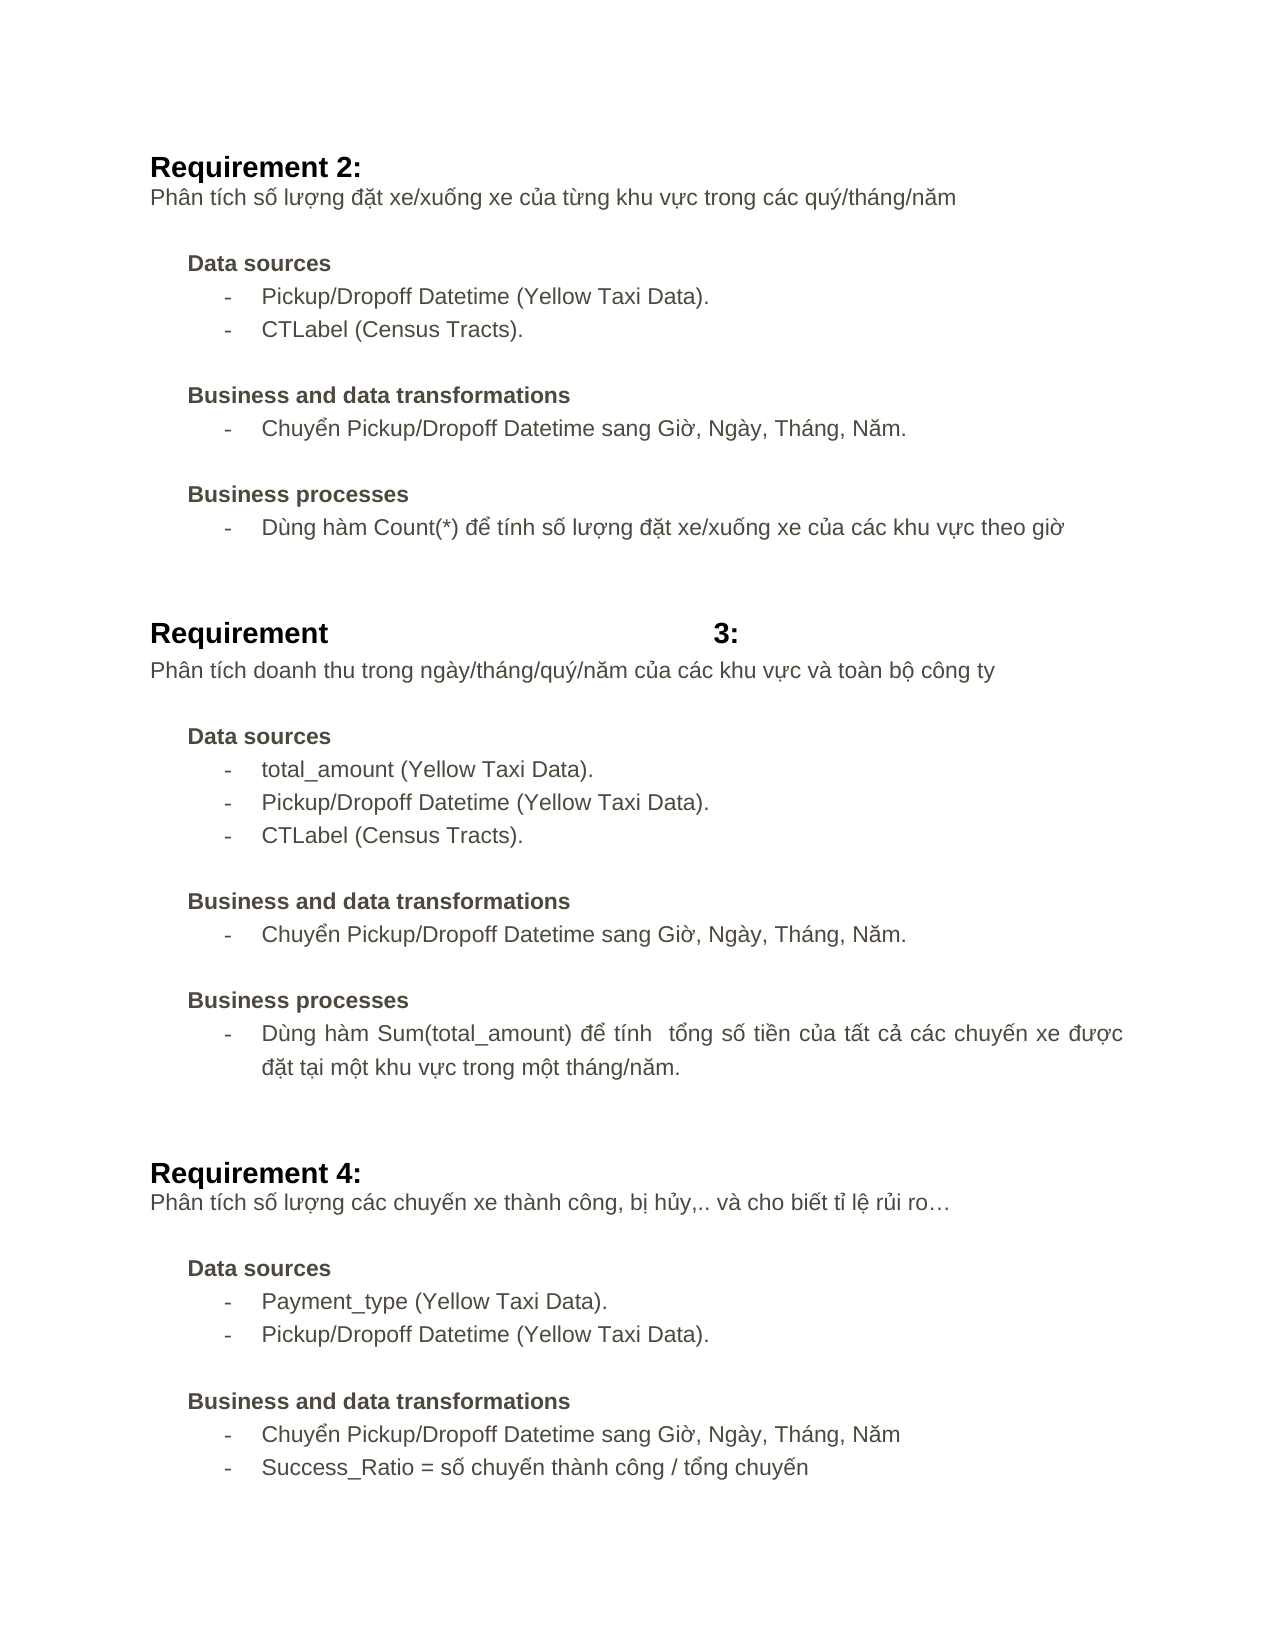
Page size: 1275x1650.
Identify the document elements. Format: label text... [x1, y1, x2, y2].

list Success_Ratio = số chuyến thành công / tổng chuyến [224, 1454, 1125, 1480]
text Business processes [150, 987, 1125, 1014]
text Phân tích số lượng đặt xe/xuống xe của từng khu vực trong các quý/tháng/năm [150, 183, 1125, 210]
list Pickup/Dropoff Datetime (Yellow Taxi Data). [224, 1321, 1125, 1348]
list Pickup/Dropoff Datetime (Yellow Taxi Data). [224, 789, 1125, 815]
subtitle Requirement 2: [150, 150, 1125, 183]
text Business processes [150, 481, 1125, 508]
list Chuyển Pickup/Dropoff Datetime sang Giờ, Ngày, Tháng, Năm [224, 1421, 1125, 1447]
text Business and data transformations [150, 1388, 1125, 1414]
text Phân tích số lượng các chuyến xe thành công, bị hủy,.. và cho biết tỉ lệ rủi ro… [150, 1189, 1125, 1216]
list Chuyển Pickup/Dropoff Datetime sang Giờ, Ngày, Tháng, Năm. [224, 921, 1125, 948]
list Payment_type (Yellow Taxi Data). [224, 1288, 1125, 1315]
text Data sources [150, 1255, 1125, 1282]
subtitle Requirement 4: [150, 1156, 1125, 1189]
list CTLabel (Census Tracts). [224, 822, 1125, 848]
text Business and data transformations [150, 888, 1125, 914]
list Pickup/Dropoff Datetime (Yellow Taxi Data). [224, 283, 1125, 309]
list Dùng hàm Sum(total_amount) để tính tổng số tiền của tất cả các chuyến xe được đặt tại một khu vực trong một tháng/năm. [224, 1020, 1125, 1080]
text Data sources [150, 250, 1125, 276]
list Chuyển Pickup/Dropoff Datetime sang Giờ, Ngày, Tháng, Năm. [224, 415, 1125, 441]
list CTLabel (Census Tracts). [224, 316, 1125, 342]
list total_amount (Yellow Taxi Data). [224, 756, 1125, 782]
text Data sources [150, 723, 1125, 749]
text Requirement 3: Phân tích doanh thu trong ngày/tháng/quý/năm của các khu vực và toàn bộ công ty [150, 617, 1125, 683]
list Dùng hàm Count(*) để tính số lượng đặt xe/xuống xe của các khu vực theo giờ [224, 514, 1125, 541]
text Business and data transformations [150, 382, 1125, 408]
